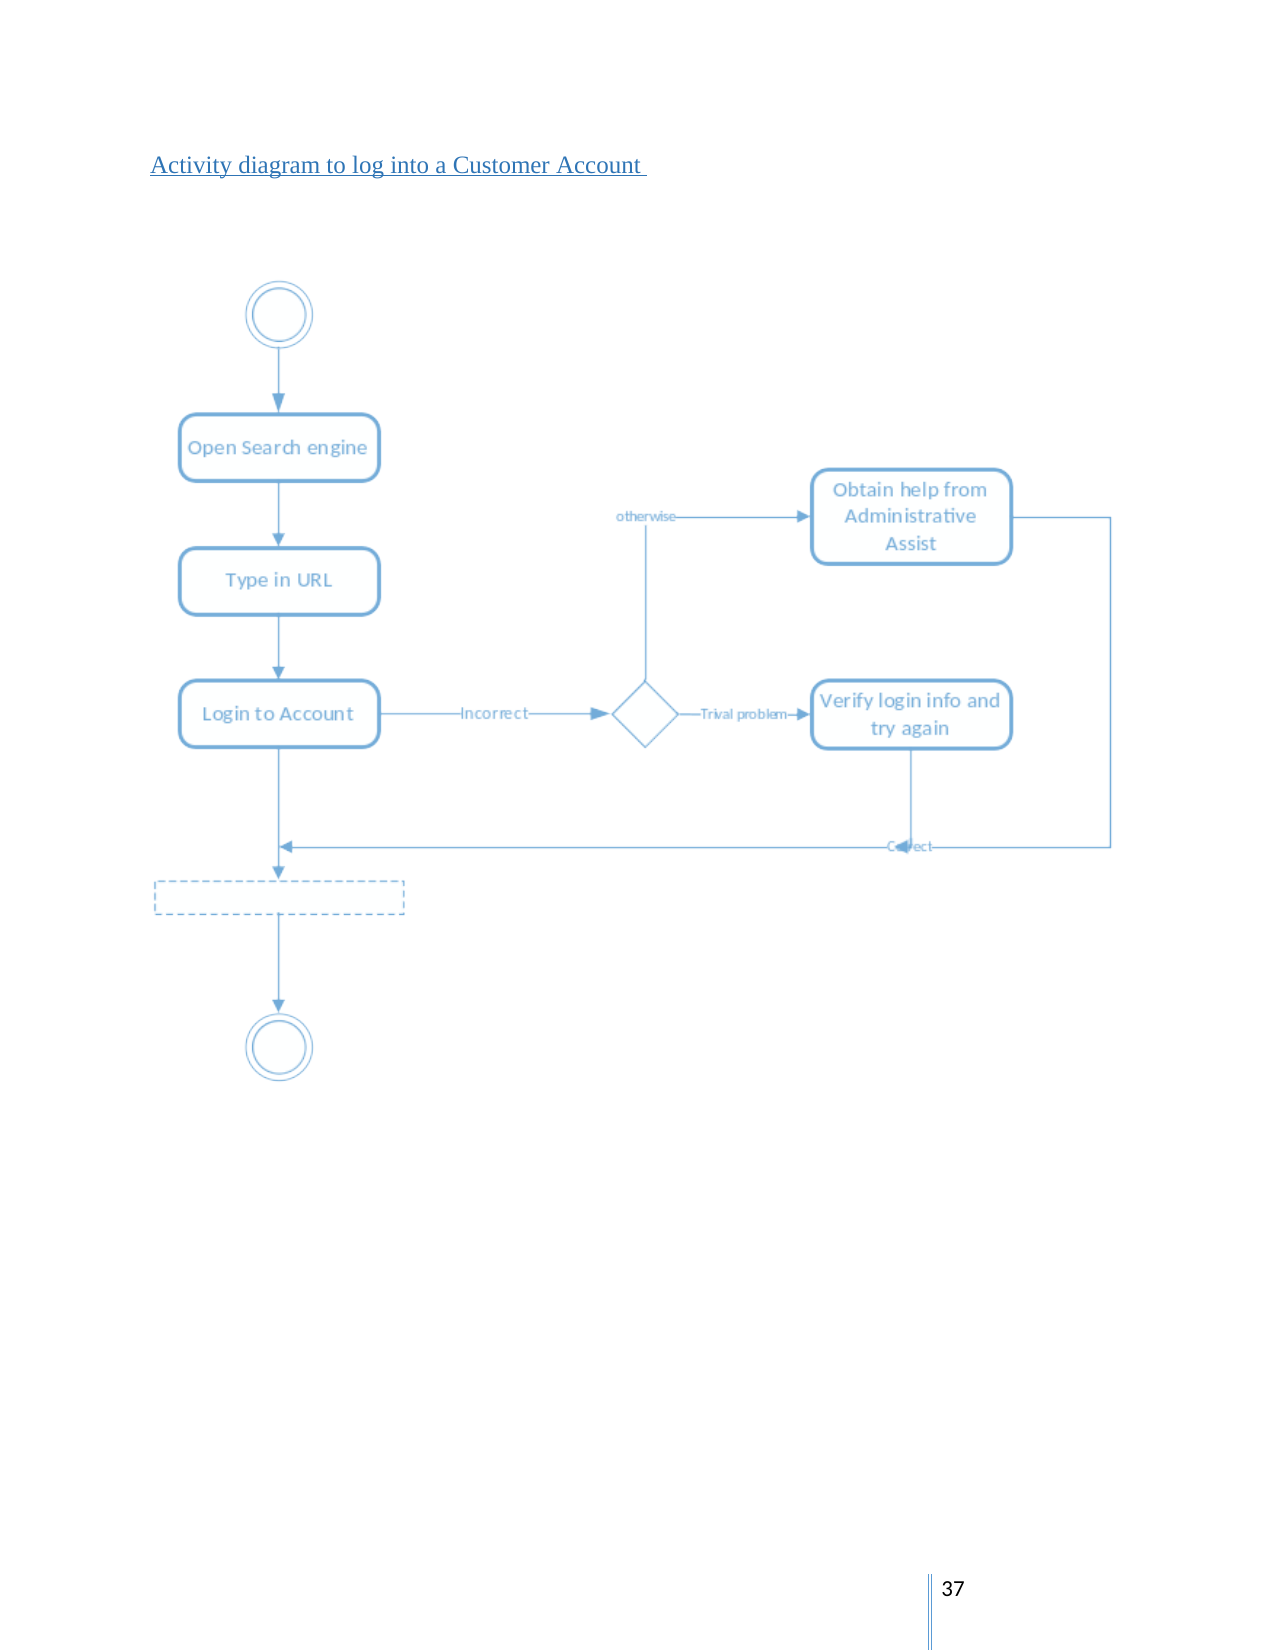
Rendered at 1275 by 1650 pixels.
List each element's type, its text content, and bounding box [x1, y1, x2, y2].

text Activity diagram to log into a Customer Account [150, 150, 1125, 179]
